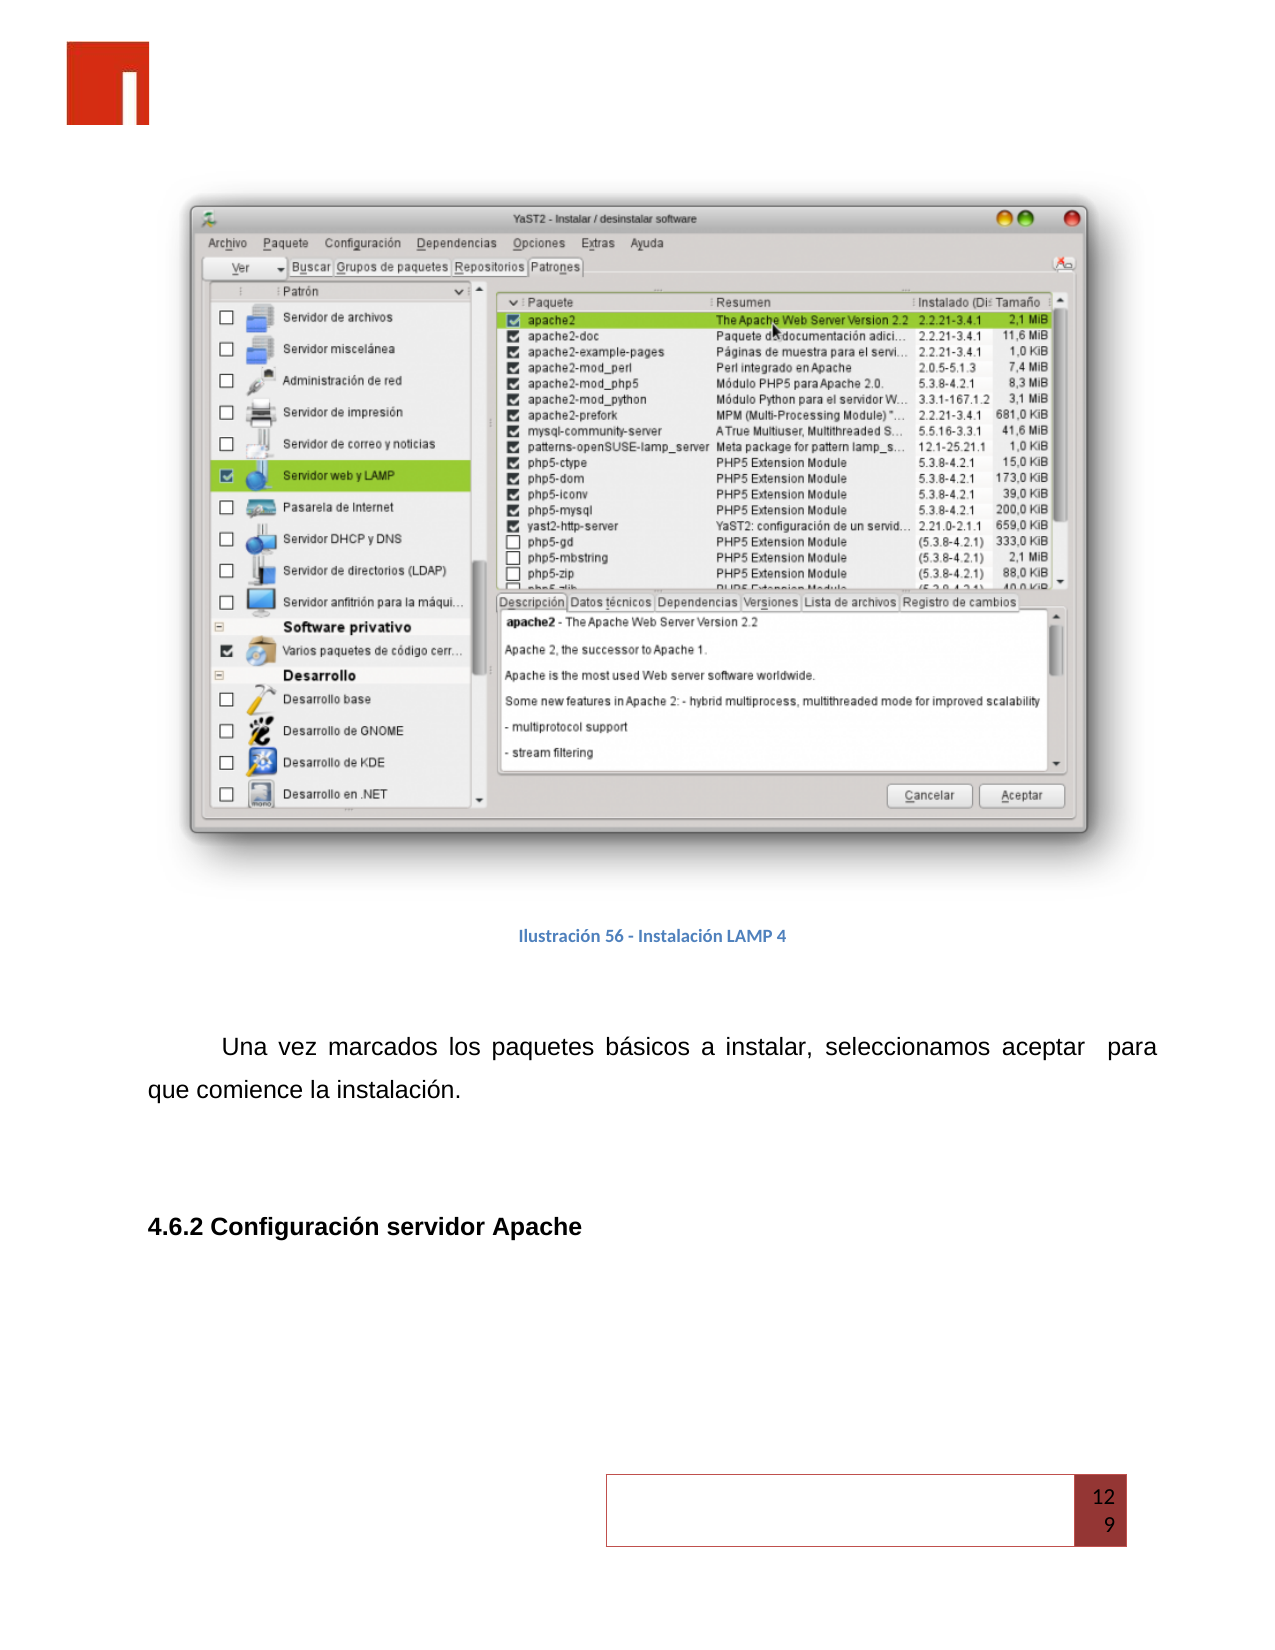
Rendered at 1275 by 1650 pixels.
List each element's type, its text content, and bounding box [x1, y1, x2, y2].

text Una vez marcados los paquetes básicos a instalar, seleccionamos aceptar para que comience la instalación. [148, 1032, 1157, 1104]
text Ilustración 56 - Instalación LAMP 4 [148, 925, 1157, 948]
subtitle 4.6.2 Configuración servidor Apache [148, 1212, 1157, 1241]
picture [178, 192, 1100, 847]
picture [66, 41, 150, 125]
